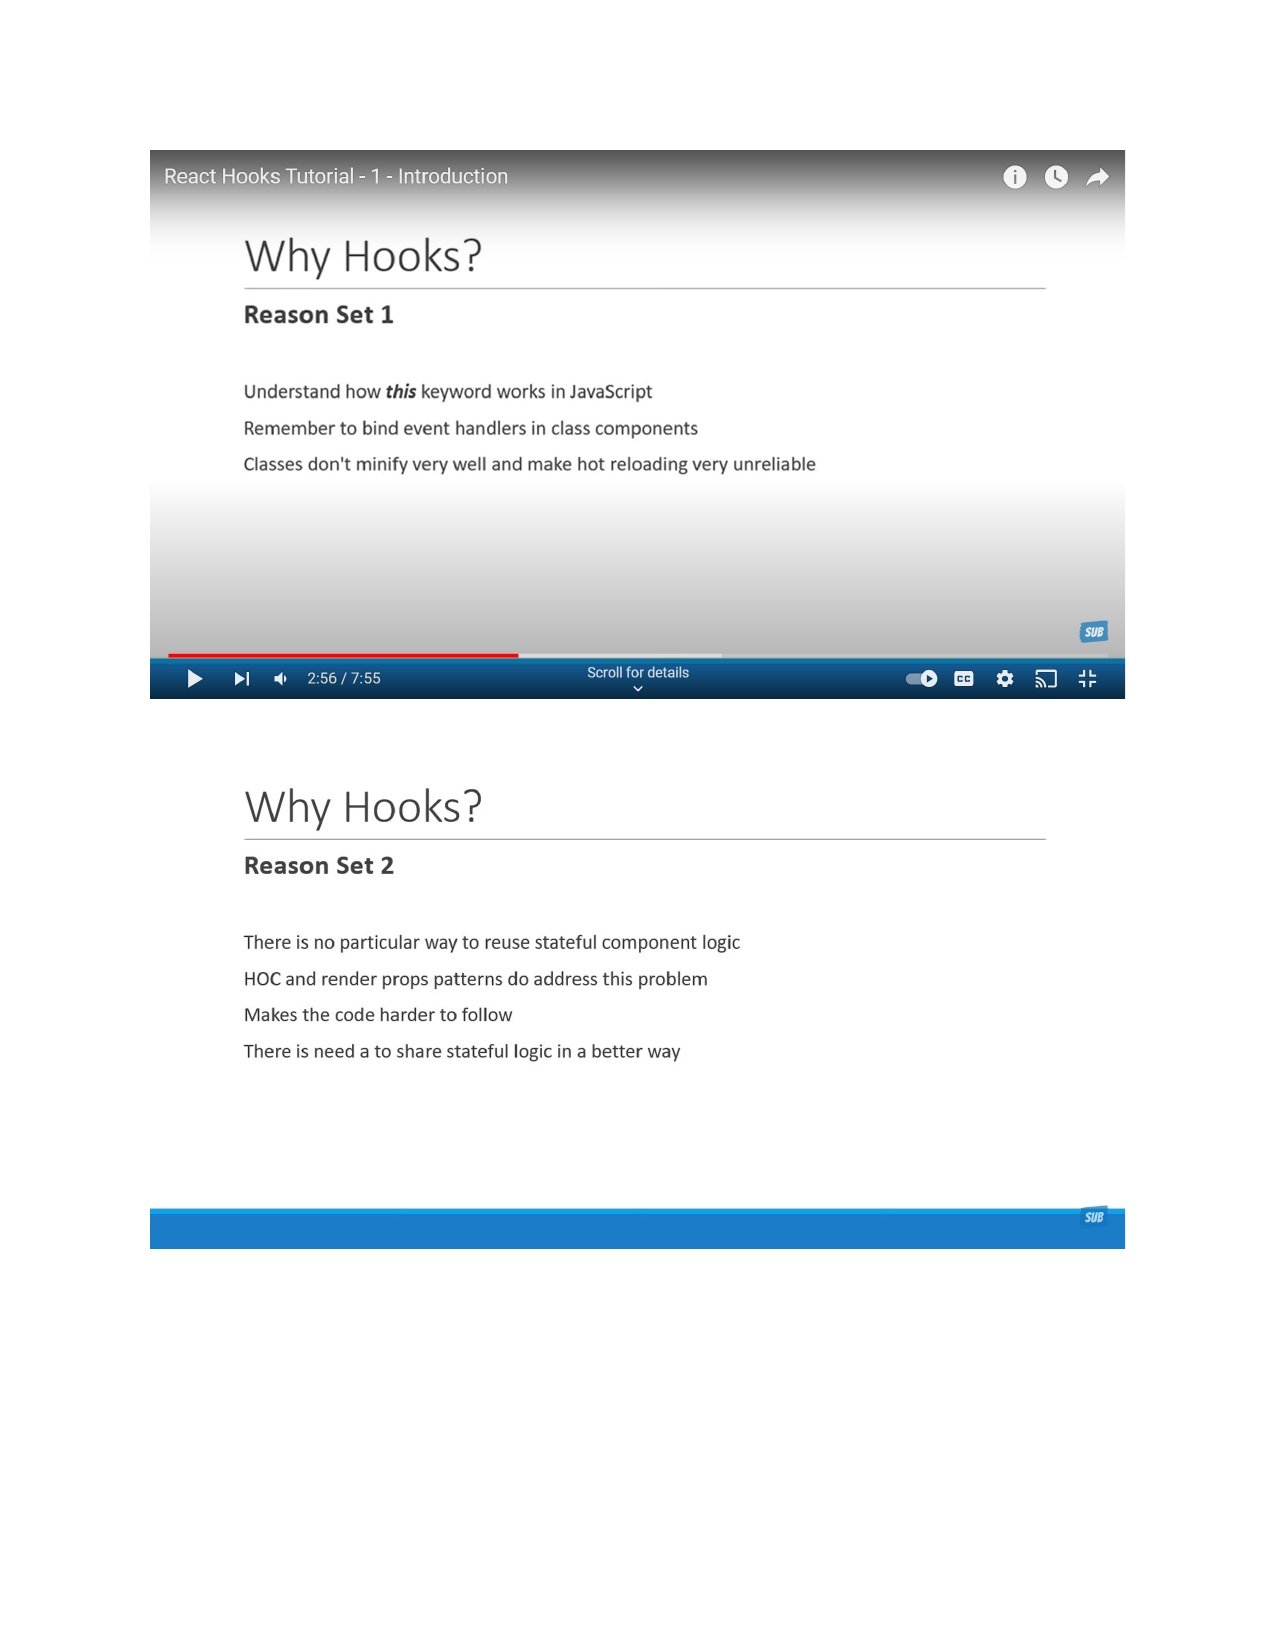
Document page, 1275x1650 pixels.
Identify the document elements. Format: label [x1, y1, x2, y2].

picture [150, 150, 1125, 659]
picture [150, 665, 1125, 699]
picture [150, 700, 1125, 1249]
